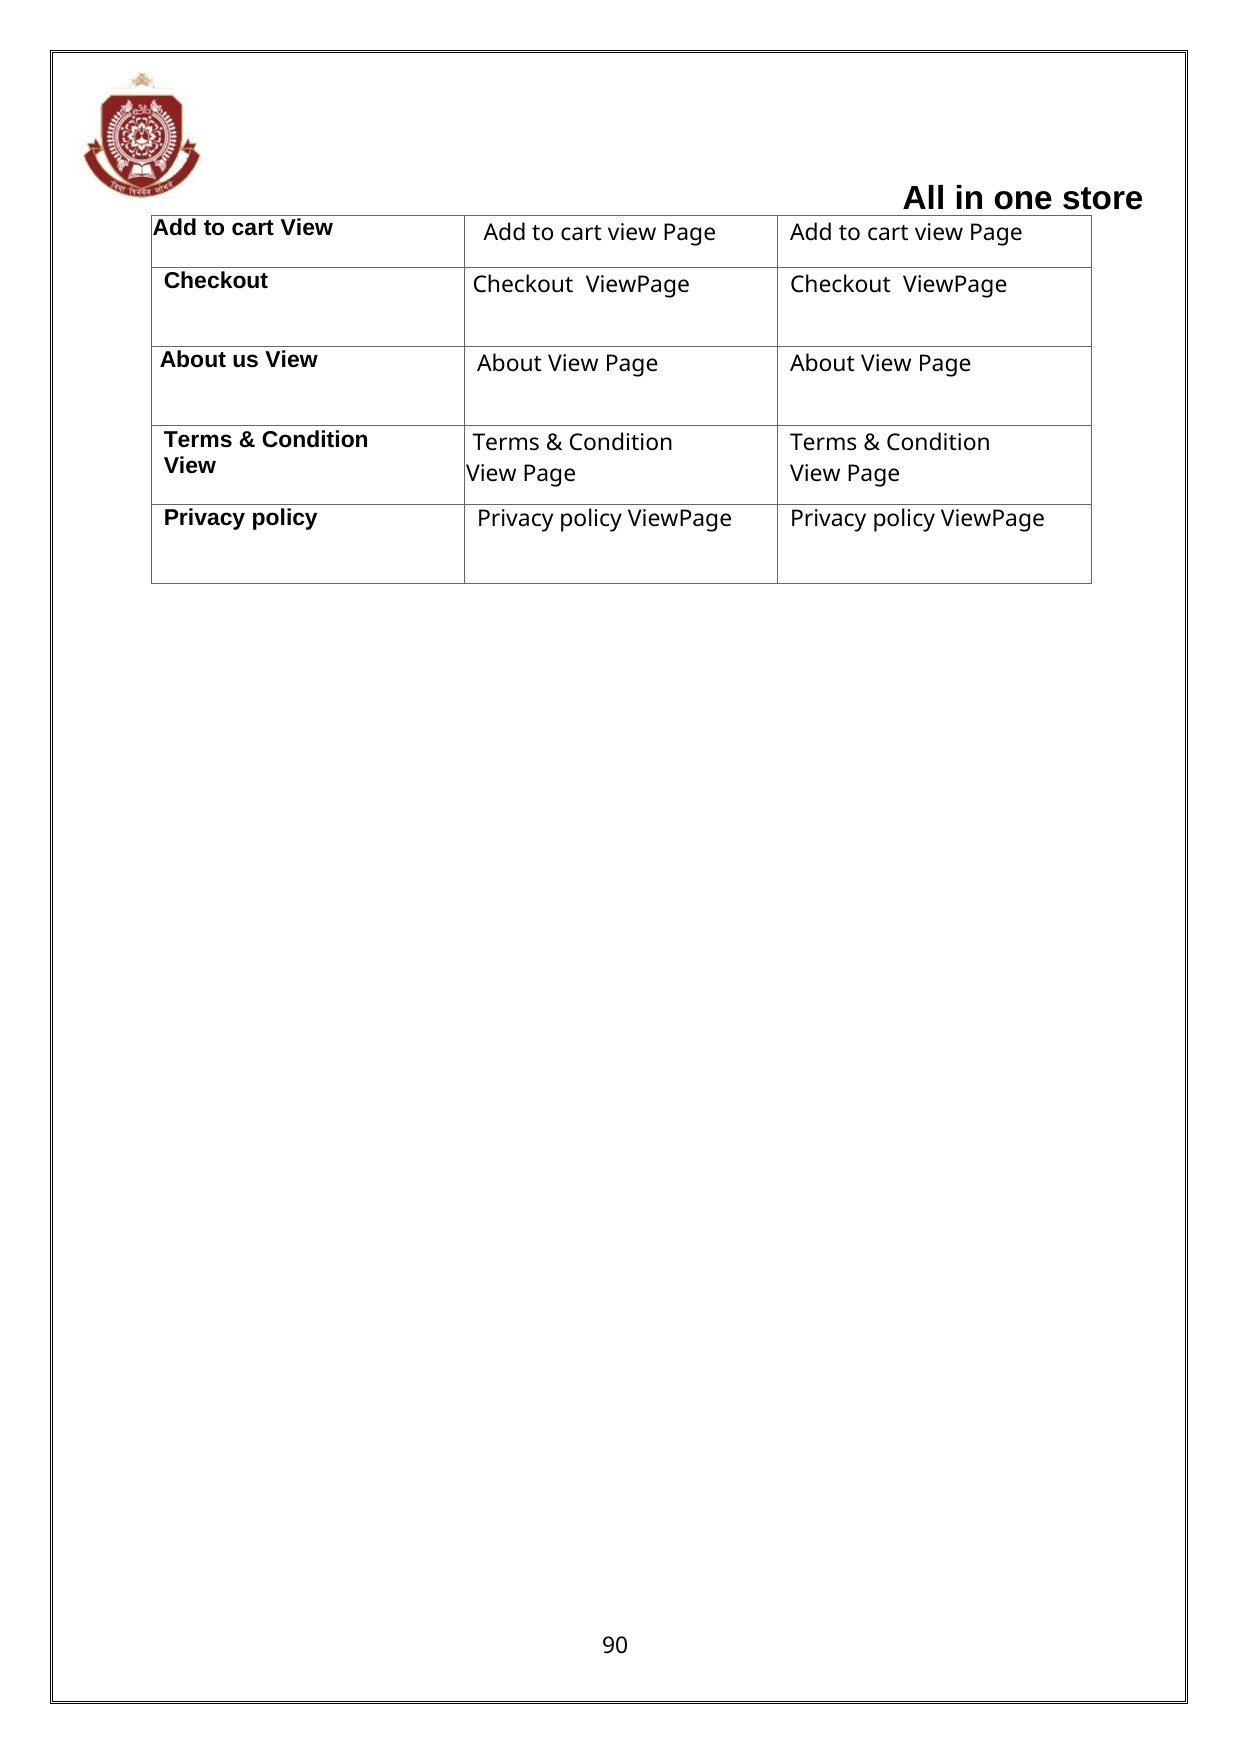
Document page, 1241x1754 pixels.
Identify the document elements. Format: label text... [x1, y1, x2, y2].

table_cell Checkout ViewPage [465, 268, 777, 346]
table_cell Terms & Condition View [152, 426, 464, 504]
table_header Add to cart view Page [465, 216, 777, 267]
table_cell Terms & Condition View Page [465, 426, 777, 504]
table_cell Privacy policy ViewPage [778, 505, 1091, 583]
table_cell About us View [152, 347, 464, 425]
table_header Add to cart view Page [778, 216, 1091, 267]
table_cell Privacy policy ViewPage [465, 505, 777, 583]
picture [79, 70, 207, 198]
table_cell Terms & Condition View Page [778, 426, 1091, 504]
table_cell Checkout ViewPage [778, 268, 1091, 346]
table_header Add to cart View [152, 216, 464, 267]
table_cell Privacy policy [152, 505, 464, 583]
table_cell About View Page [465, 347, 777, 425]
table_cell Checkout [152, 268, 464, 346]
table_cell About View Page [778, 347, 1091, 425]
